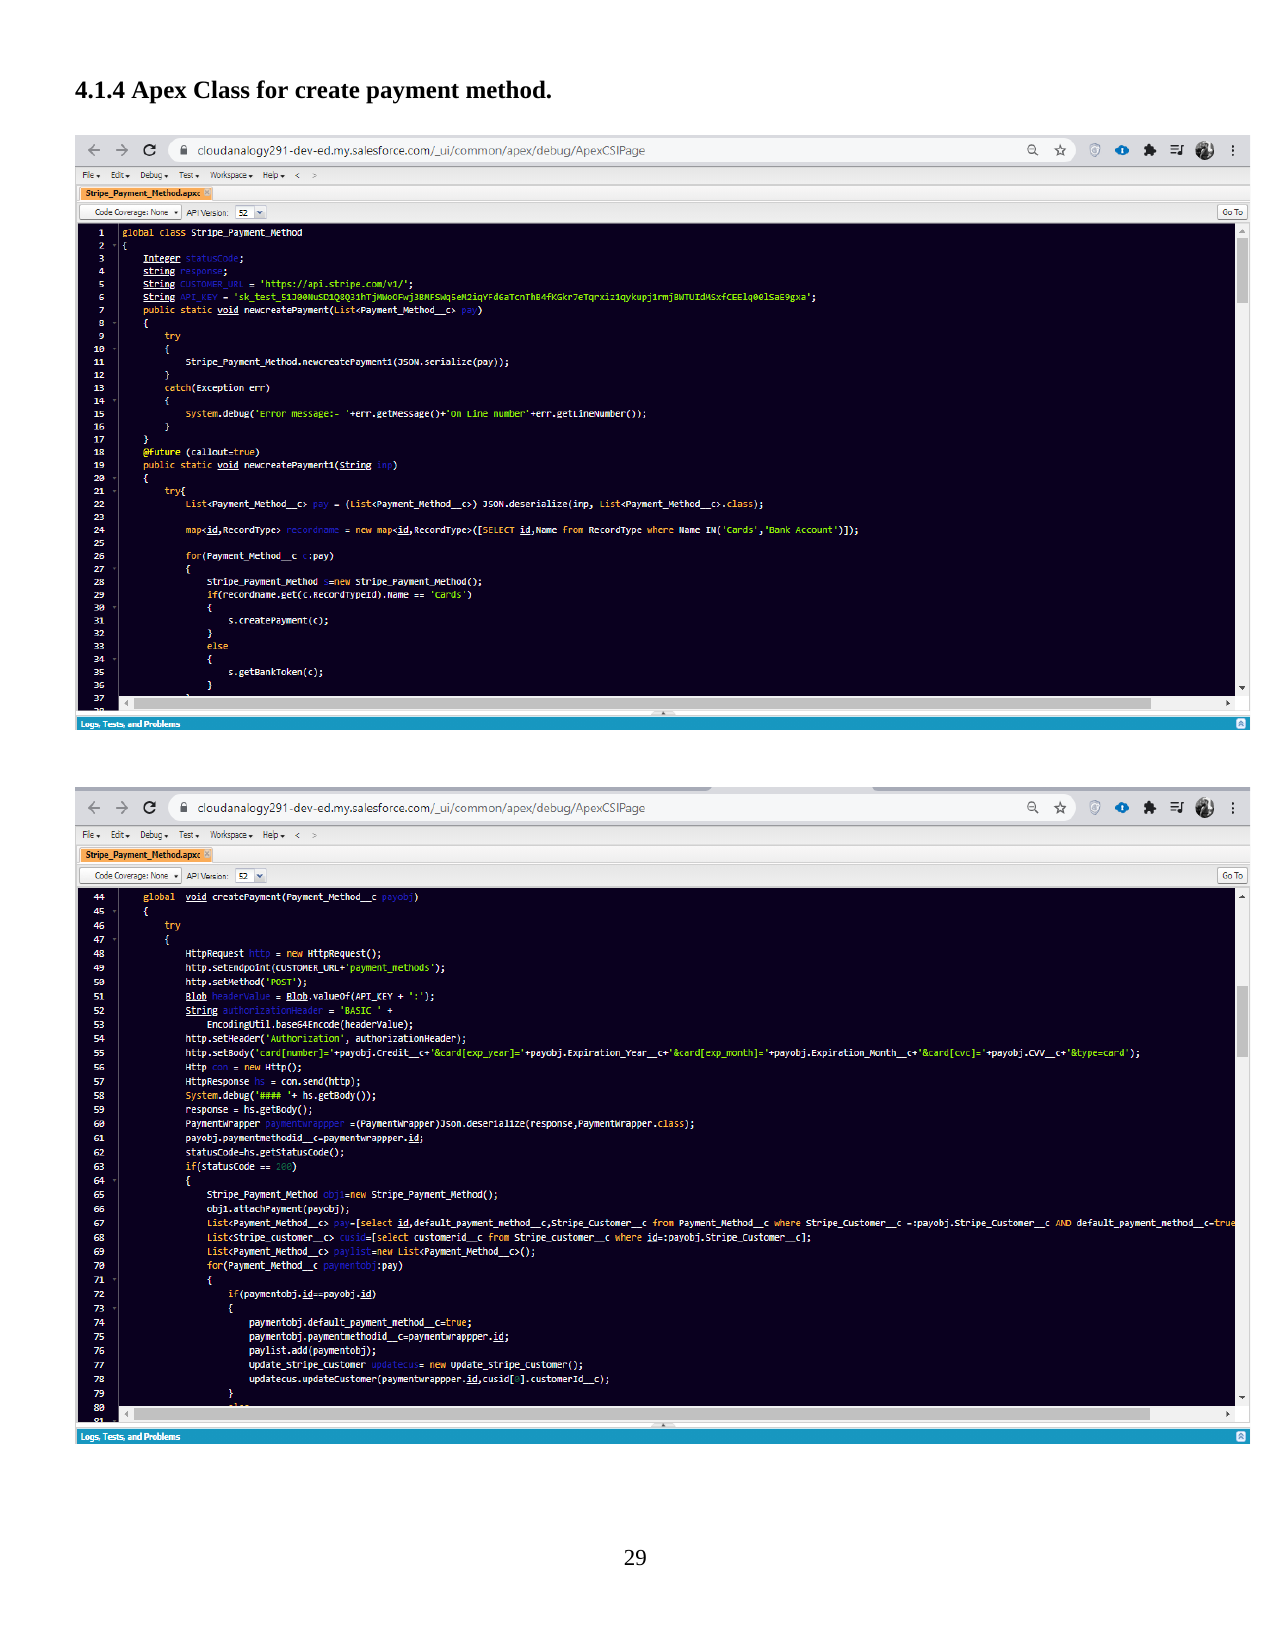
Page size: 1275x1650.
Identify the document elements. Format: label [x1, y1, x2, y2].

picture [75, 787, 1250, 1444]
picture [75, 135, 1250, 730]
text [75, 75, 1200, 104]
